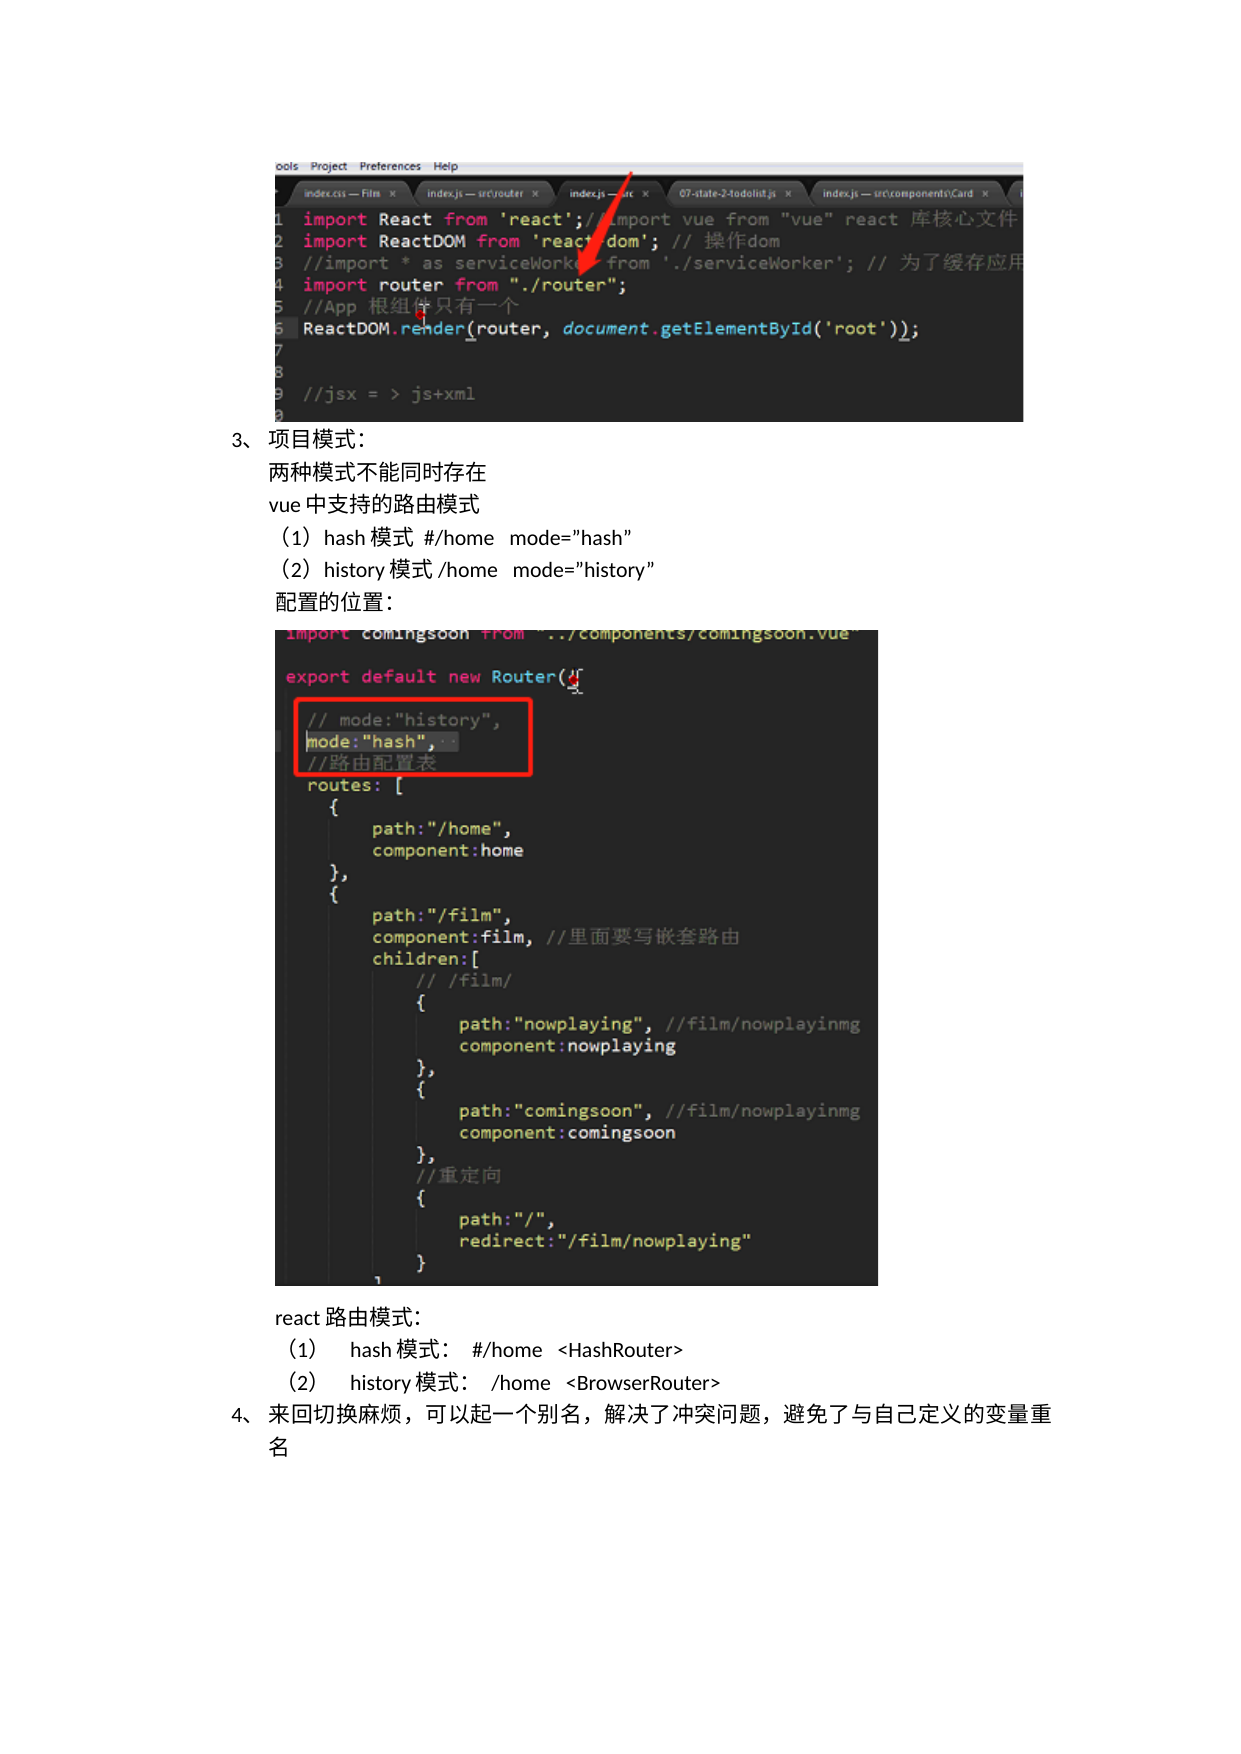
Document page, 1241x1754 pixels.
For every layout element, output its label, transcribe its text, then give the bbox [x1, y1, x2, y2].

list hash模式： #/home <HashRouter> [275, 1332, 1053, 1364]
list history模式： /home <BrowserRouter> [275, 1364, 1053, 1397]
text react 路由模式： [187, 1299, 1053, 1332]
list （2）history模式 /home mode=”history” [269, 552, 1053, 584]
list 项目模式： [231, 422, 1053, 454]
list 来回切换麻烦，可以起一个别名，解决了冲突问题，避免了与自己定义的变量重名 [231, 1397, 1053, 1462]
picture [275, 630, 879, 1286]
picture [275, 162, 1024, 422]
text 配置的位置： [187, 584, 1053, 617]
list （1）hash模式 #/home mode=”hash” [269, 519, 1053, 552]
list vue中支持的路由模式 [269, 487, 1053, 519]
list 两种模式不能同时存在 [269, 454, 1053, 487]
